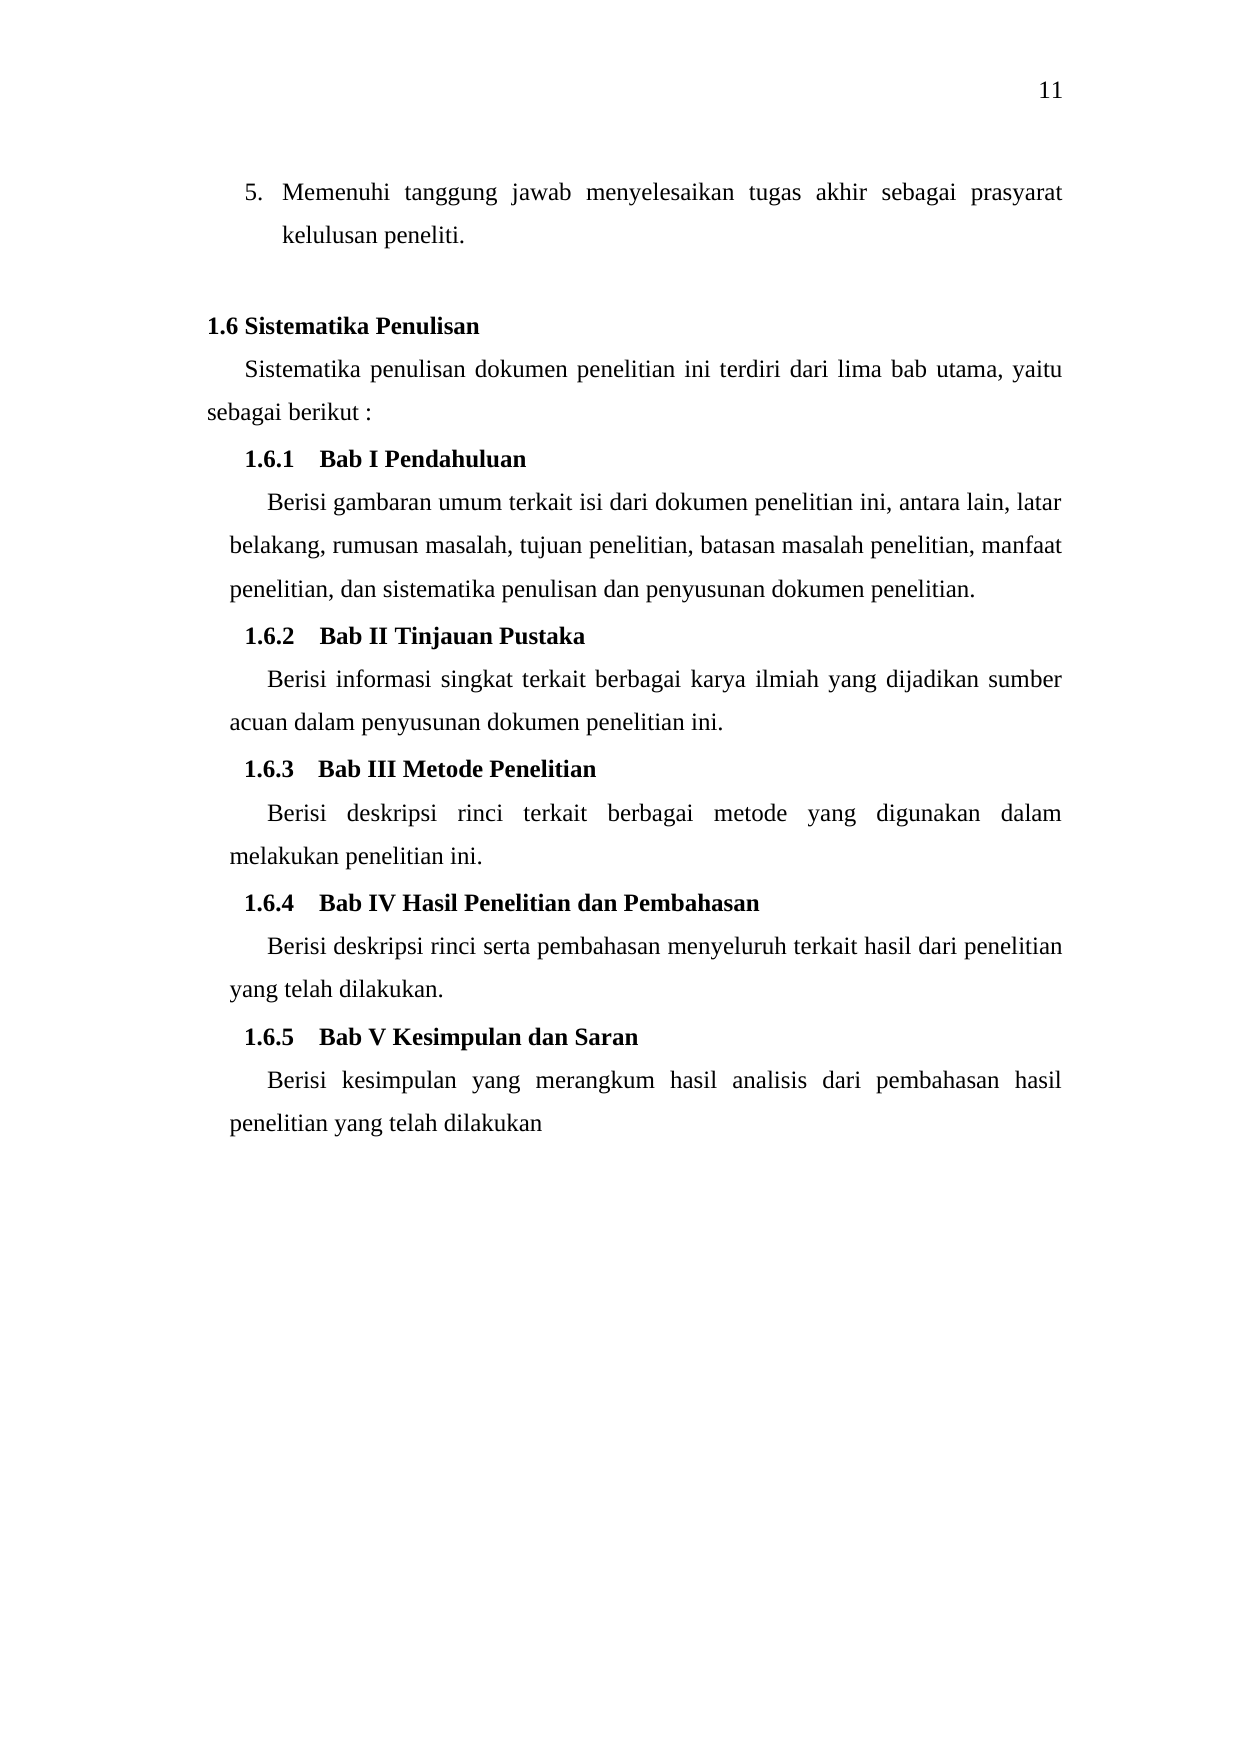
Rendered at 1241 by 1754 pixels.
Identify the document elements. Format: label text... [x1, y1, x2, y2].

subtitle Sistematika Penulisan [207, 311, 1063, 339]
text Berisi deskripsi rinci serta pembahasan menyeluruh terkait hasil dari penelitian yang telah dilakukan. [229, 931, 1063, 1003]
subtitle Bab II Tinjauan Pustaka [244, 621, 1063, 650]
text Berisi informasi singkat terkait berbagai karya ilmiah yang dijadikan sumber acuan dalam penyusunan dokumen penelitian ini. [229, 664, 1063, 736]
text Berisi kesimpulan yang merangkum hasil analisis dari pembahasan hasil penelitian yang telah dilakukan [229, 1065, 1063, 1137]
subtitle Bab I Pendahuluan [244, 444, 1063, 473]
list Memenuhi tanggung jawab menyelesaikan tugas akhir sebagai prasyarat kelulusan peneliti. [244, 177, 1063, 249]
text Sistematika penulisan dokumen penelitian ini terdiri dari lima bab utama, yaitu sebagai berikut : [207, 354, 1063, 426]
subtitle Bab V Kesimpulan dan Saran [244, 1022, 1063, 1050]
text Berisi deskripsi rinci terkait berbagai metode yang digunakan dalam melakukan penelitian ini. [229, 798, 1063, 869]
subtitle Bab III Metode Penelitian [244, 754, 1063, 783]
subtitle Bab IV Hasil Penelitian dan Pembahasan [244, 888, 1063, 917]
text Berisi gambaran umum terkait isi dari dokumen penelitian ini, antara lain, latar belakang, rumusan masalah, tujuan penelitian, batasan masalah penelitian, manfaat penelitian, dan sistematika penulisan dan penyusunan dokumen penelitian. [229, 487, 1063, 602]
